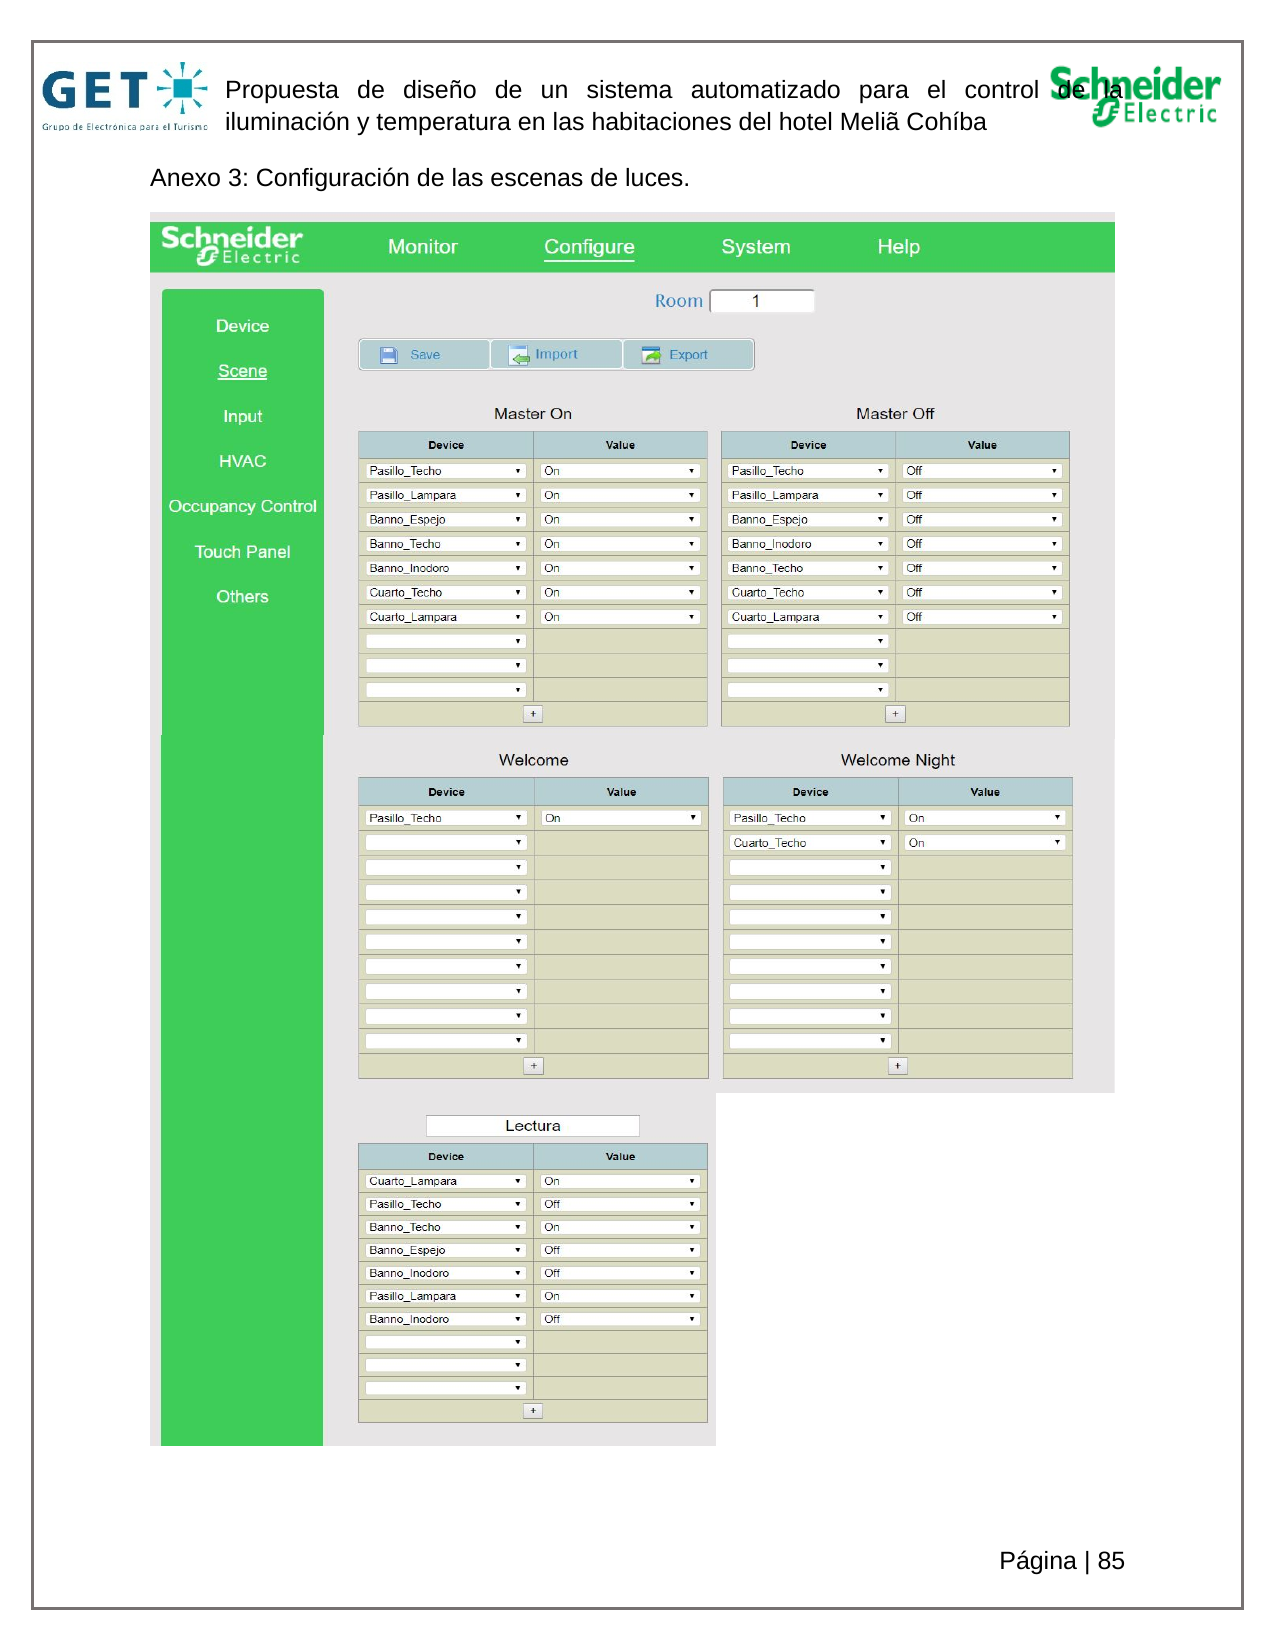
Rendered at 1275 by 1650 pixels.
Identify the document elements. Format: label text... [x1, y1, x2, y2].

picture [40, 62, 208, 131]
picture [1037, 53, 1238, 135]
picture [150, 212, 1115, 1446]
text Anexo 3: Configuración de las escenas de luces. [150, 163, 1125, 192]
